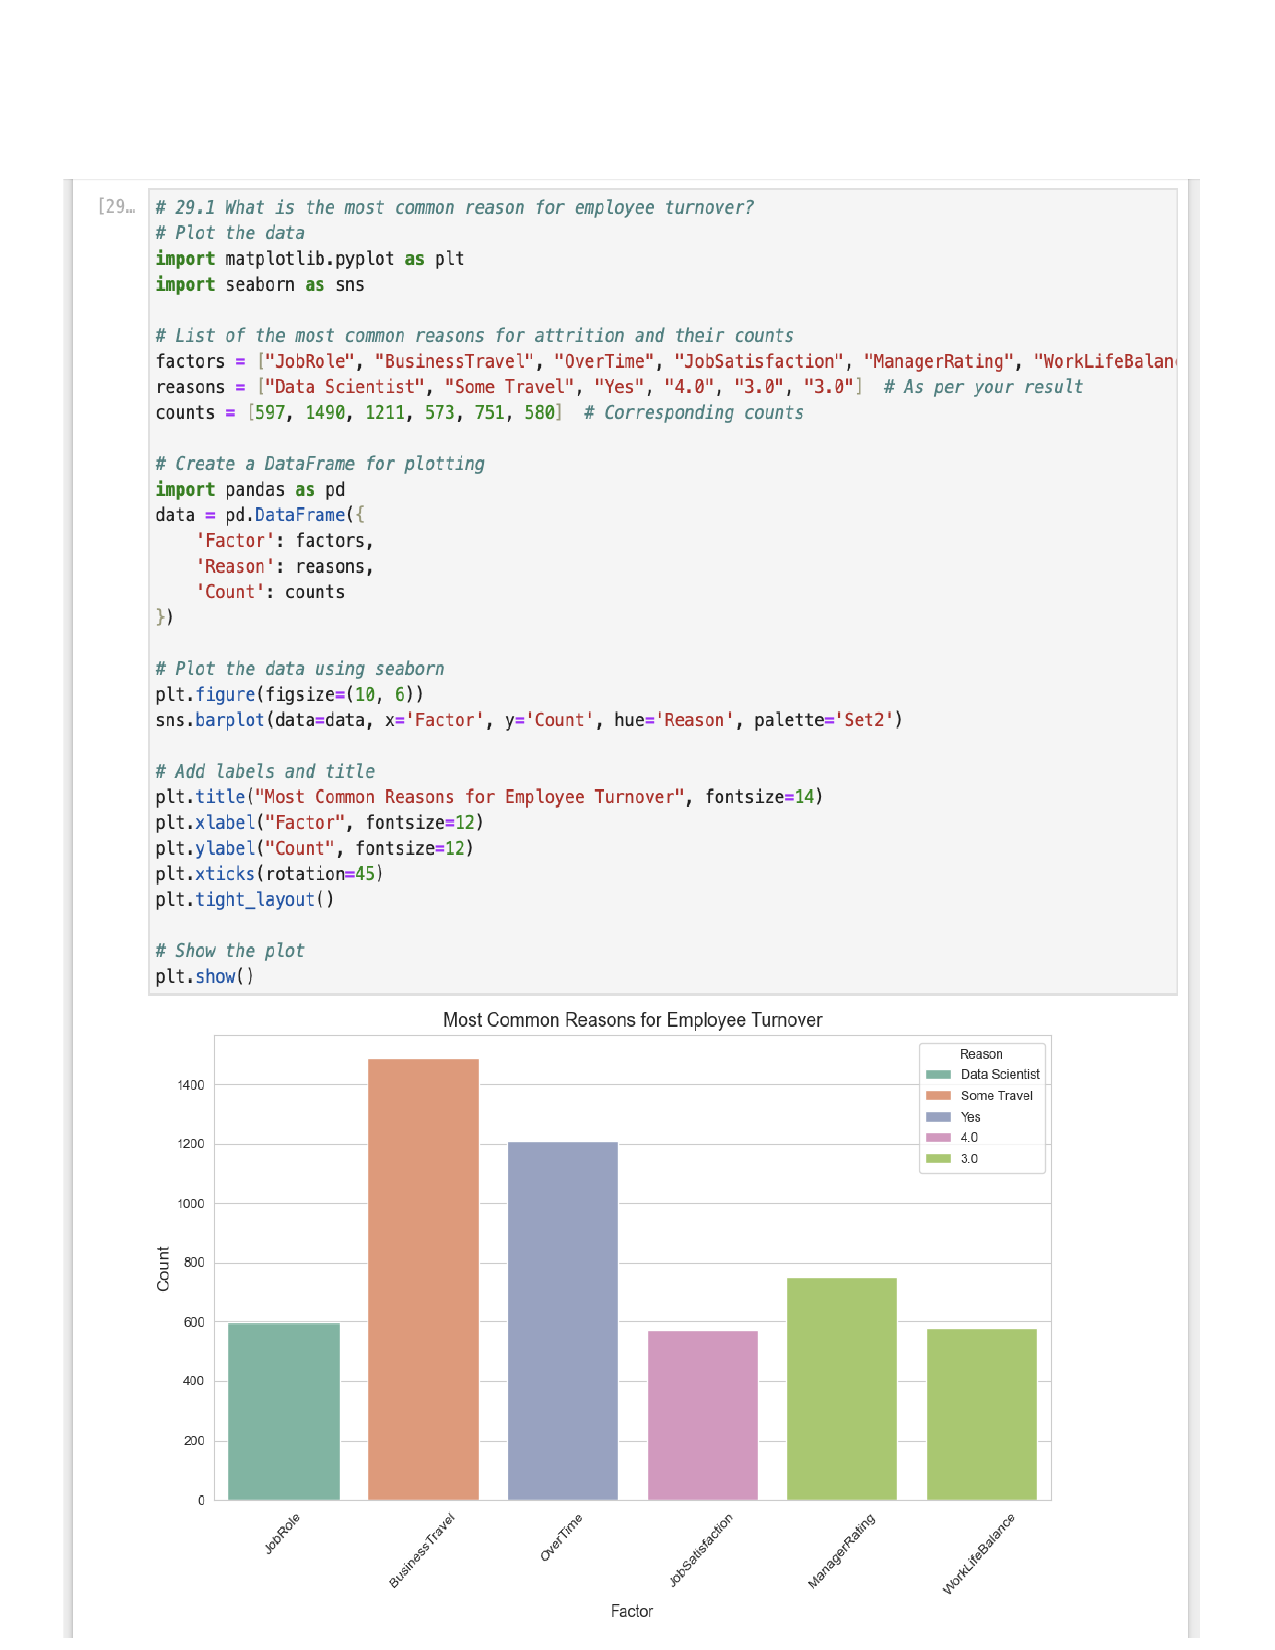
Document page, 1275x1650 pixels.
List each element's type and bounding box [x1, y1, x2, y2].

picture [63, 179, 1200, 1638]
